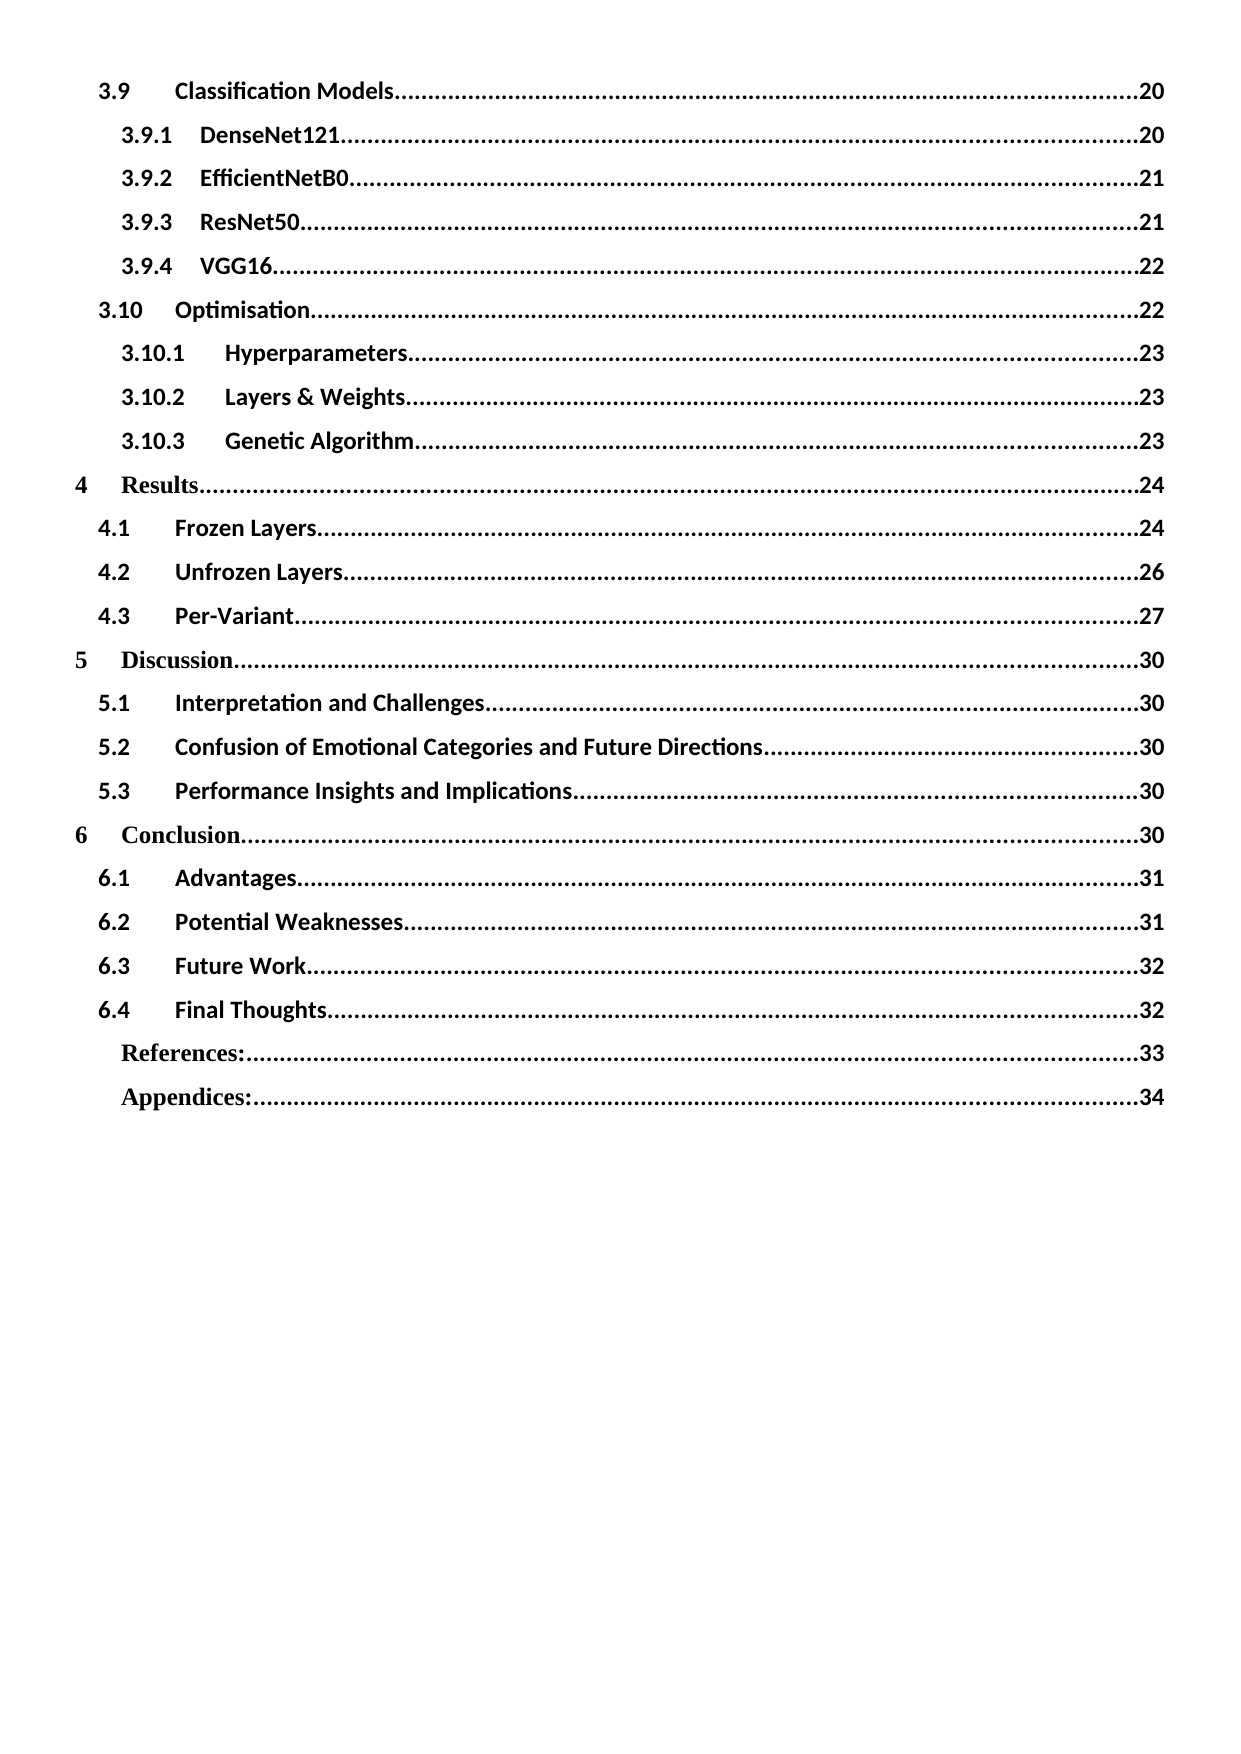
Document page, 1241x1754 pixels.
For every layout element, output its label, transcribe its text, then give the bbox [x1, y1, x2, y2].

text 6.3 Future Work 32 [98, 950, 1165, 981]
text 6.2 Potential Weaknesses 31 [98, 906, 1165, 937]
text 3.10.1 Hyperparameters 23 [121, 337, 1165, 368]
text 6.4 Final Thoughts 32 [98, 994, 1165, 1024]
text 4.1 Frozen Layers 24 [98, 512, 1165, 543]
text 4.3 Per-Variant 27 [98, 600, 1165, 631]
text 5.2 Confusion of Emotional Categories and Future Directions 30 [98, 731, 1165, 762]
text 3.9.1 DenseNet121 20 [121, 119, 1165, 149]
text 4 Results 24 [75, 469, 1165, 499]
text 3.10.2 Layers & Weights 23 [121, 381, 1165, 412]
text References: 33 [121, 1037, 1165, 1068]
text 5.1 Interpretation and Challenges 30 [98, 687, 1165, 718]
text Appendices: 34 [121, 1081, 1165, 1111]
text 3.9 Classification Models 20 [98, 75, 1165, 106]
text 5.3 Performance Insights and Implications 30 [98, 775, 1165, 806]
text 3.10 Optimisation 22 [98, 294, 1165, 324]
text 3.9.4 VGG16 22 [121, 250, 1165, 281]
text 3.9.2 EfficientNetB0 21 [121, 162, 1165, 193]
text 5 Discussion 30 [75, 644, 1165, 674]
text 3.10.3 Genetic Algorithm 23 [121, 425, 1165, 456]
text 4.2 Unfrozen Layers 26 [98, 556, 1165, 587]
text 6 Conclusion 30 [75, 819, 1165, 849]
text 6.1 Advantages 31 [98, 862, 1165, 893]
text 3.9.3 ResNet50 21 [121, 206, 1165, 237]
